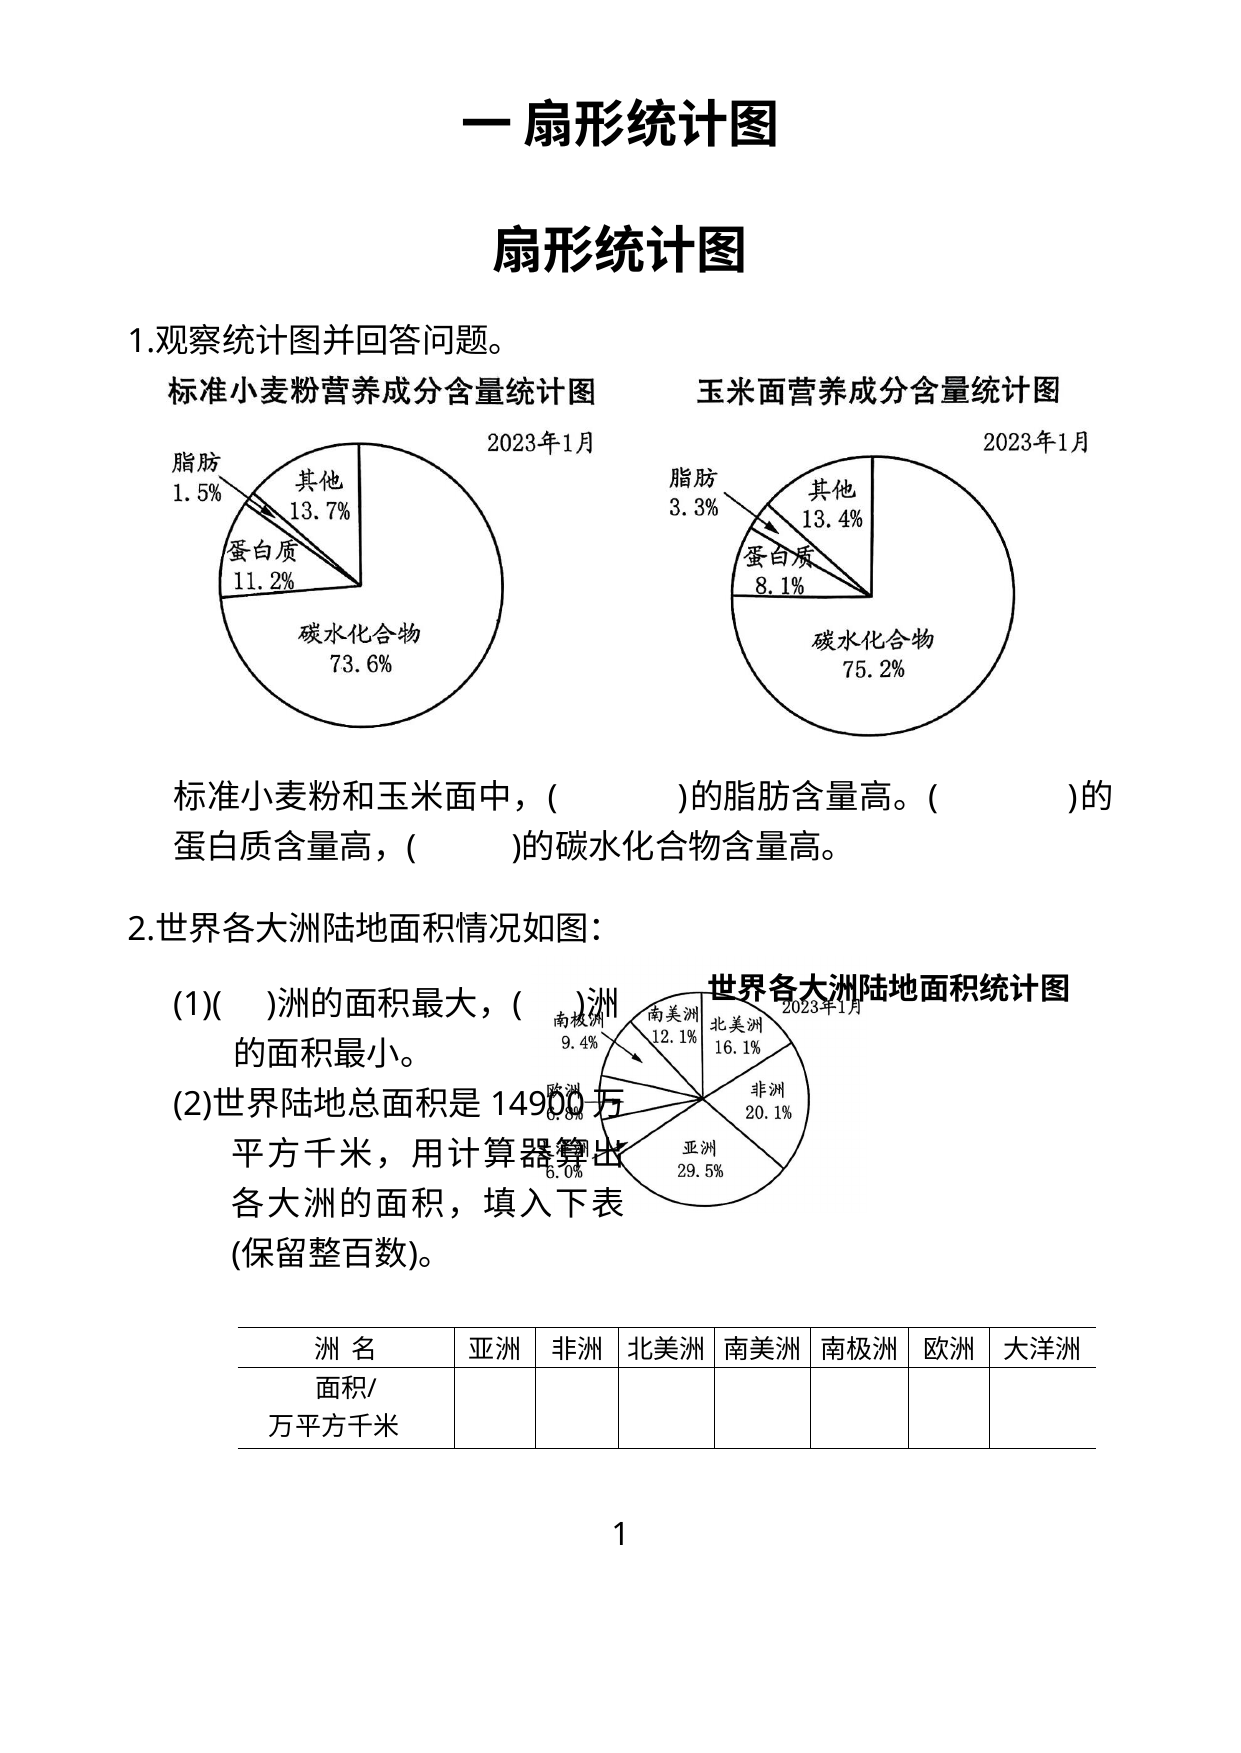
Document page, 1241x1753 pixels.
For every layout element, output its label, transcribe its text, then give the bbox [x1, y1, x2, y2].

table_header 南极洲 [811, 1319, 908, 1358]
text (1)( )洲的面积最大，( )洲的面积最小。 [173, 966, 619, 1066]
table_cell [990, 1359, 1096, 1439]
table_header 北美洲 [619, 1319, 714, 1358]
text 一 扇形统计图 [127, 83, 1113, 153]
text 扇形统计图 [127, 205, 1113, 274]
table_header 洲 名 [238, 1319, 454, 1358]
picture [156, 353, 1100, 739]
text 1.观察统计图并回答问题。 [127, 303, 1113, 353]
table_header 欧洲 [909, 1319, 989, 1358]
table_cell [619, 1359, 714, 1439]
table_header 大洋洲 [990, 1319, 1096, 1358]
picture [531, 947, 867, 1204]
text 标准小麦粉和玉米面中，( )的脂肪含量高。( )的蛋白质含量高，( )的碳水化合物含量高。 [173, 760, 1113, 860]
table_cell 面积/ 万平方千米 [238, 1359, 454, 1439]
table_cell [811, 1359, 908, 1439]
table_header 非洲 [536, 1319, 618, 1358]
table_cell [909, 1359, 989, 1439]
table_header 亚洲 [455, 1319, 535, 1358]
table_cell [715, 1359, 810, 1439]
table_cell [536, 1359, 618, 1439]
text 1 [127, 1502, 1113, 1546]
text 2.世界各大洲陆地面积情况如图： [127, 891, 1113, 941]
table_header 南美洲 [715, 1319, 810, 1358]
table_cell [455, 1359, 535, 1439]
text (2)世界陆地总面积是14900万平方千米，用计算器算出各大洲的面积，填入下表(保留整百数)。 [173, 1066, 626, 1266]
